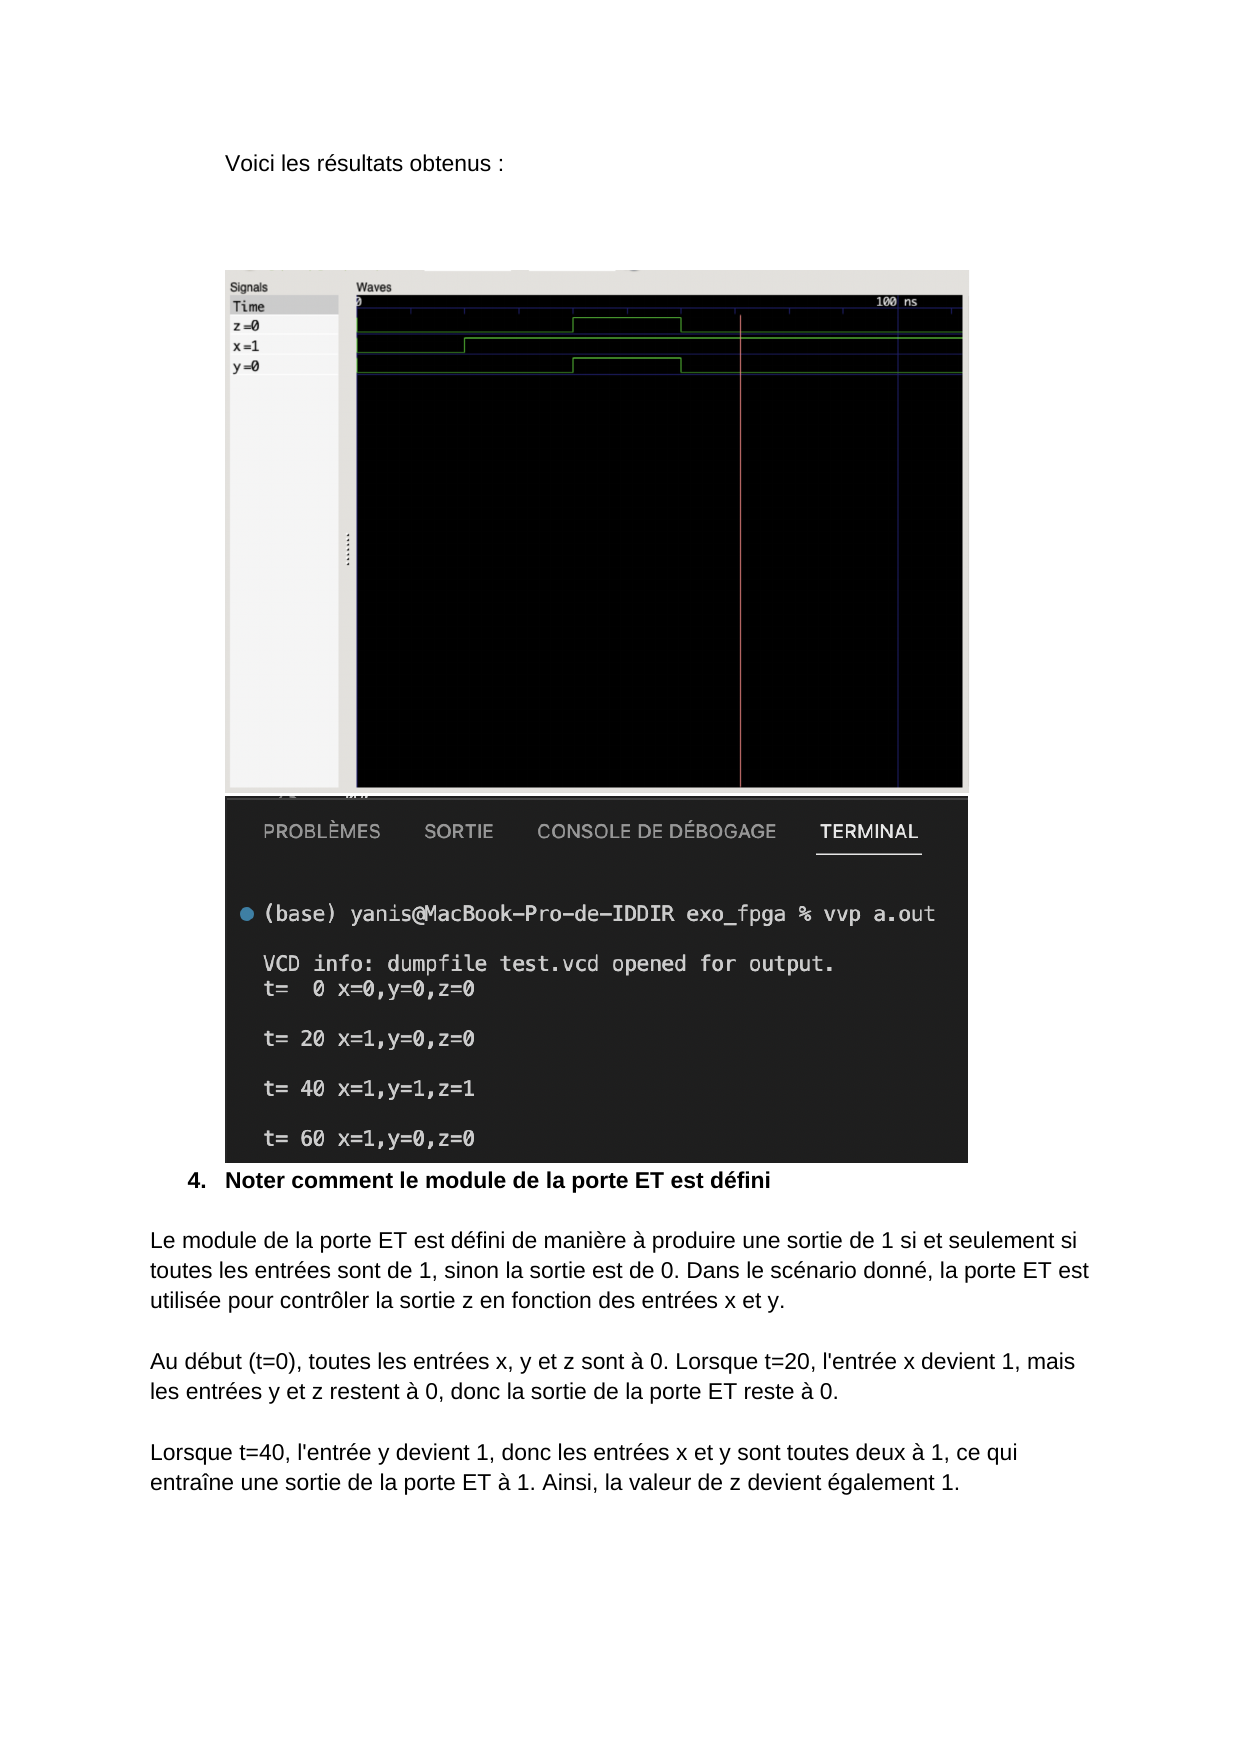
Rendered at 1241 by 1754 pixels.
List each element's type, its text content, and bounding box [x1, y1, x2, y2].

text Le module de la porte ET est défini de manière à produire une sortie de 1 si et seulement si toutes les entrées sont de 1, sinon la sortie est de 0. Dans le scénario donné, la porte ET est utilisée pour contrôler la sortie z en fonction des entrées x et y. [150, 1227, 1090, 1314]
text Lorsque t=40, l'entrée y devient 1, donc les entrées x et y sont toutes deux à 1, ce qui entraîne une sortie de la porte ET à 1. Ainsi, la valeur de z devient également 1. [150, 1438, 1090, 1495]
list Noter comment le module de la porte ET est défini [187, 1167, 1090, 1193]
picture [225, 270, 970, 793]
text Voici les résultats obtenus : [225, 150, 1090, 176]
text Au début (t=0), toutes les entrées x, y et z sont à 0. Lorsque t=20, l'entrée x devient 1, mais les entrées y et z restent à 0, donc la sortie de la porte ET reste à 0. [150, 1348, 1090, 1404]
picture [225, 796, 968, 1163]
